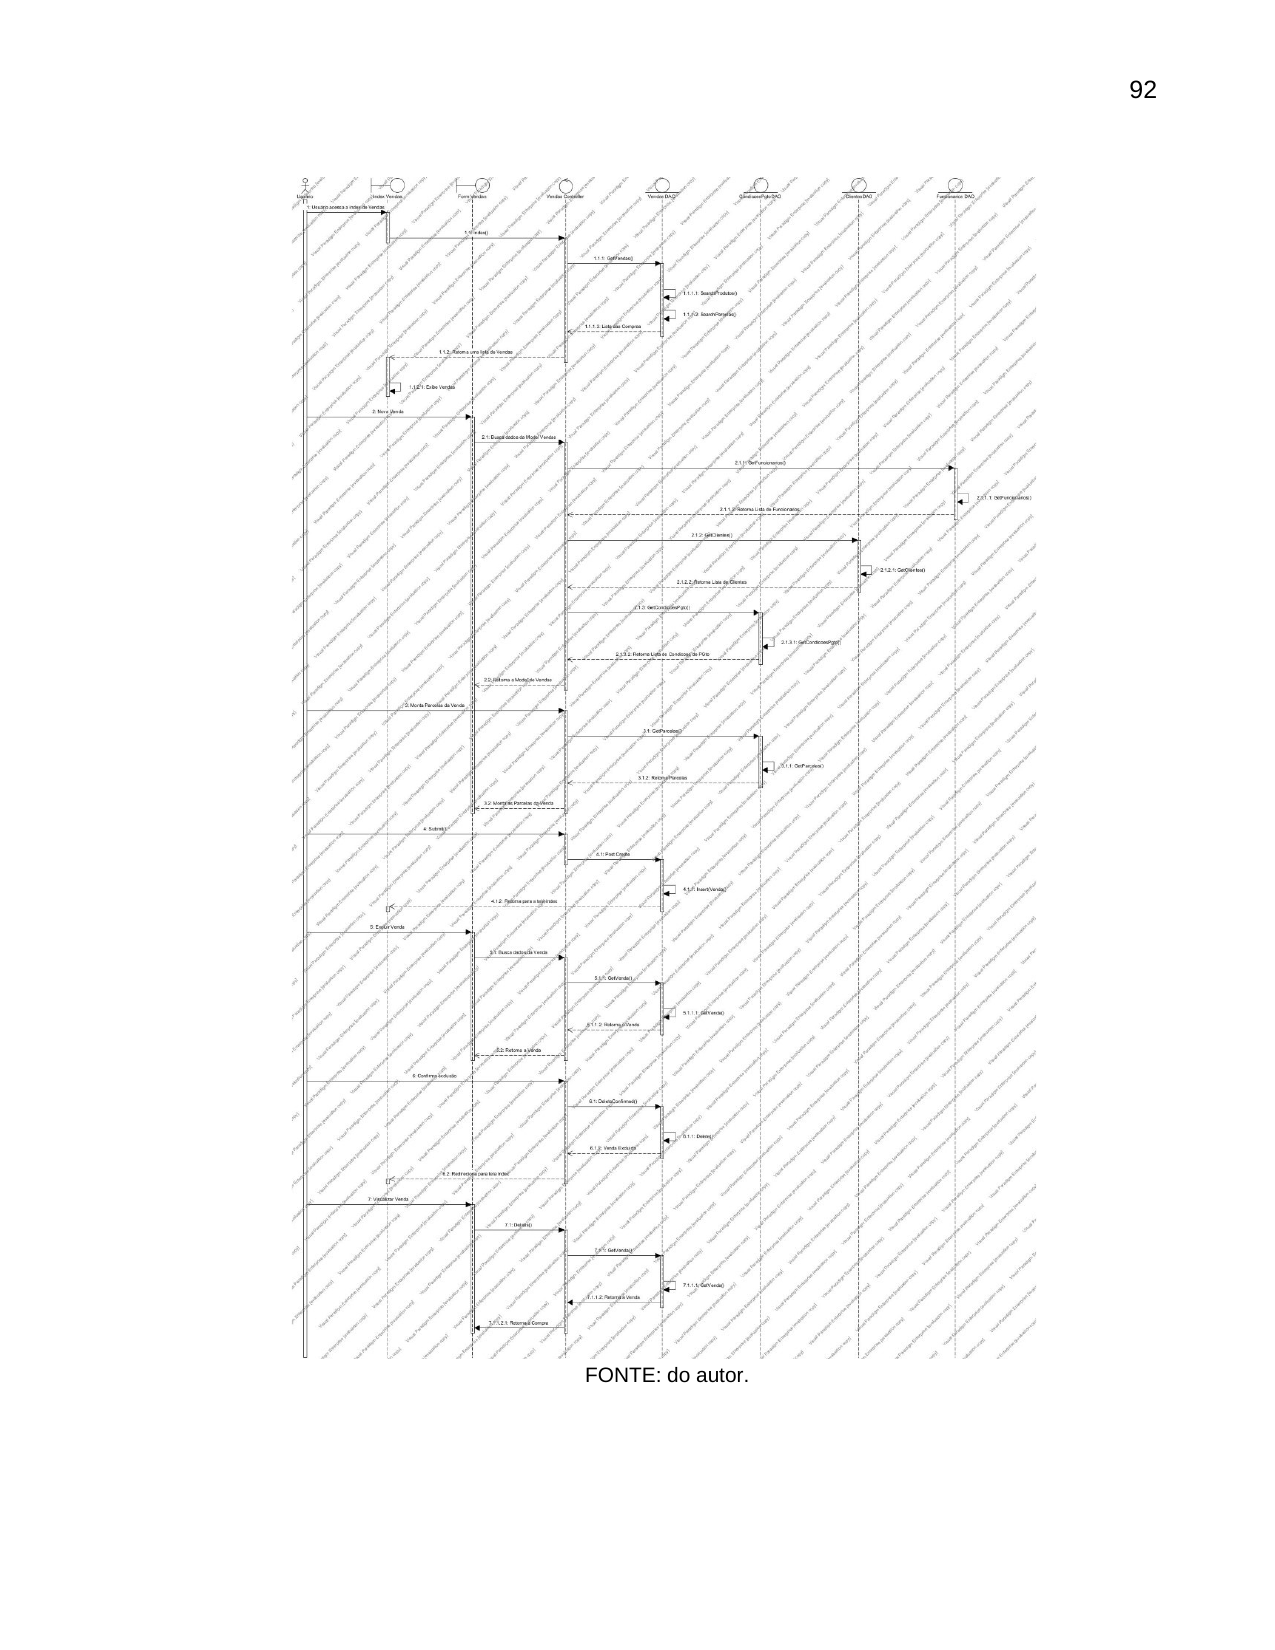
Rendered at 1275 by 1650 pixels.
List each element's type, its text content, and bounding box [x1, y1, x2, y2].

text FONTE: do autor. [177, 1363, 1157, 1387]
picture [291, 177, 1037, 1359]
